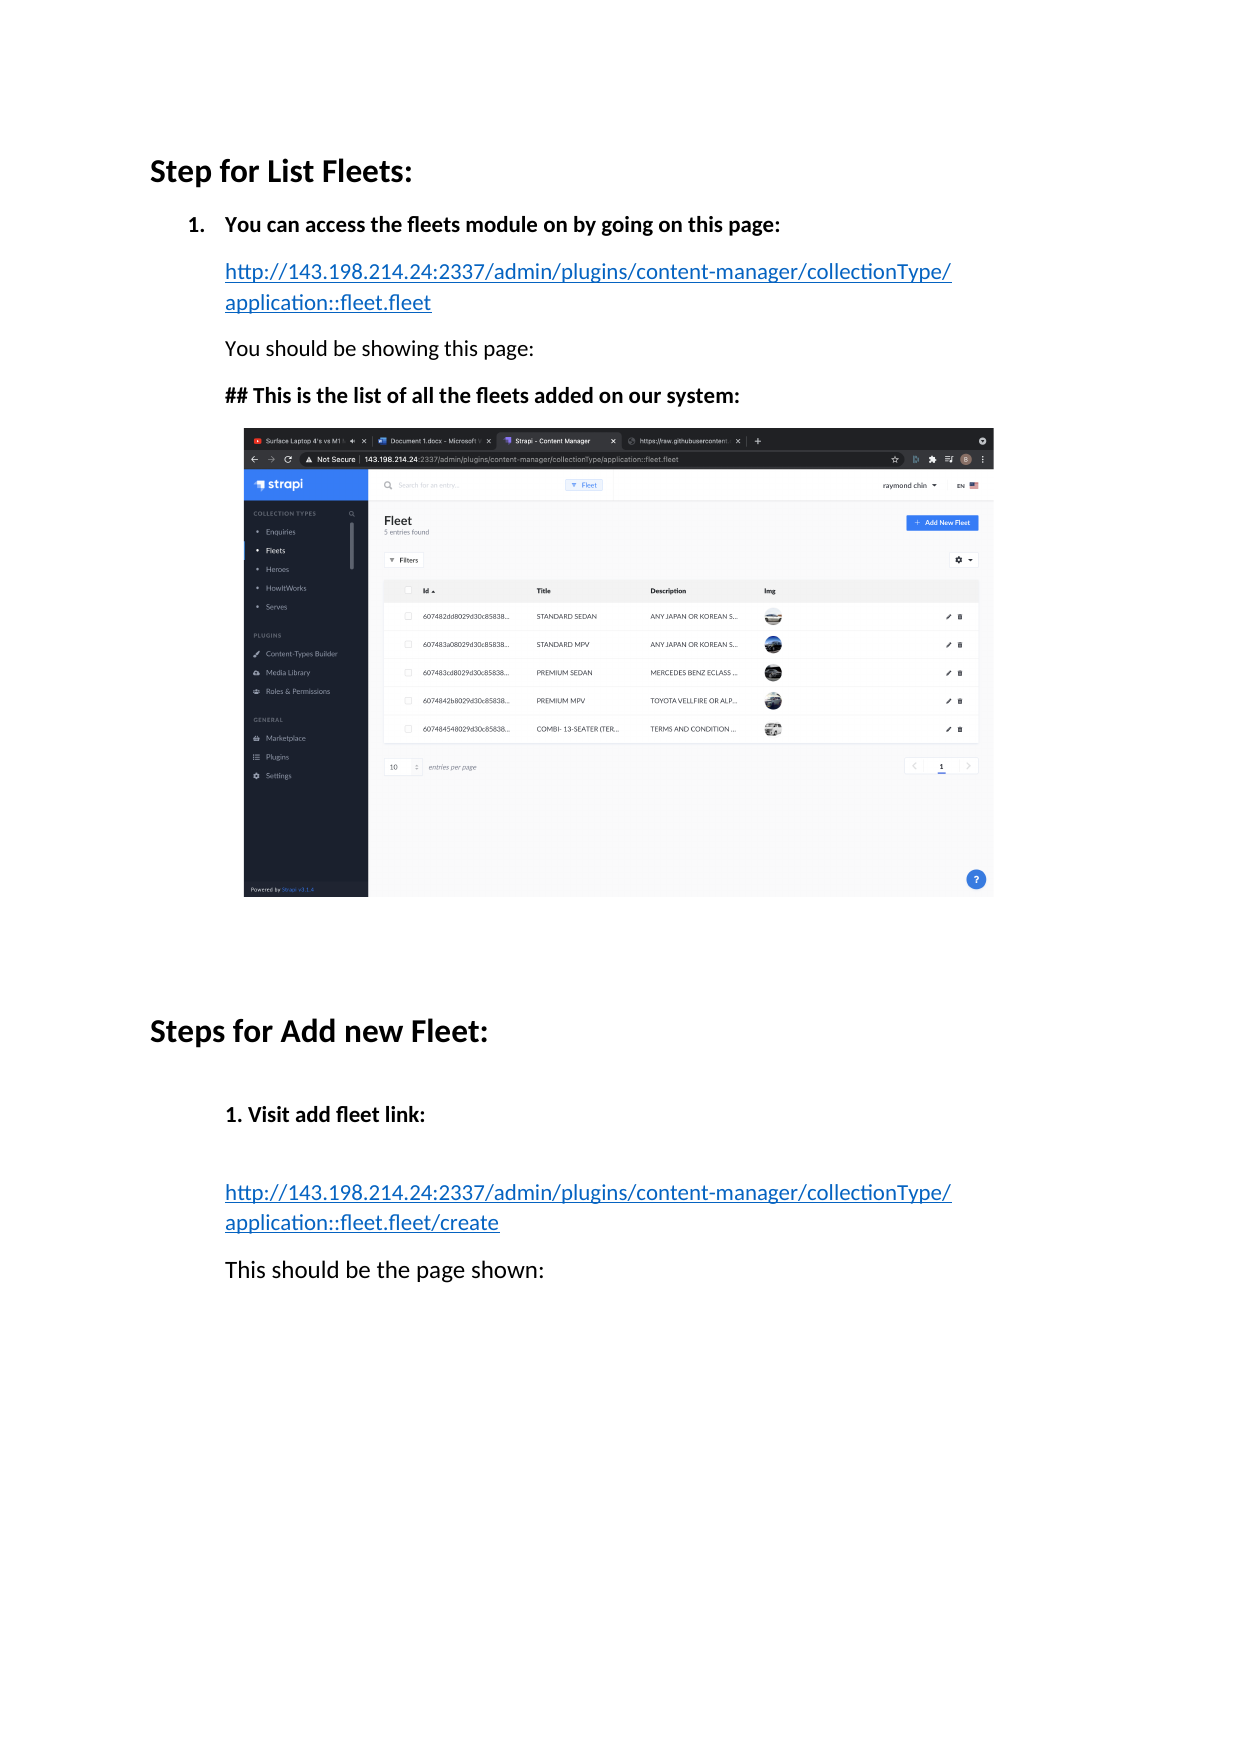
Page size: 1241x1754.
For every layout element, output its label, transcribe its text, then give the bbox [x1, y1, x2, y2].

text ## This is the list of all the fleets added on our system: [150, 381, 1090, 409]
text You should be showing this page: [150, 334, 1090, 363]
text http://143.198.214.24:2337/admin/plugins/content-manager/collectionType/application::fleet.fleet [225, 257, 1090, 316]
subtitle Steps for Add new Fleet: [150, 1010, 1090, 1050]
text http://143.198.214.24:2337/admin/plugins/content-manager/collectionType/application::fleet.fleet/create [225, 1178, 1090, 1236]
subtitle 1. Visit add fleet link: [225, 1101, 1090, 1128]
list You can access the fleets module on by going on this page: [187, 211, 1090, 239]
text This should be the page shown: [225, 1255, 1090, 1285]
text Step for List Fleets: [150, 150, 1090, 191]
